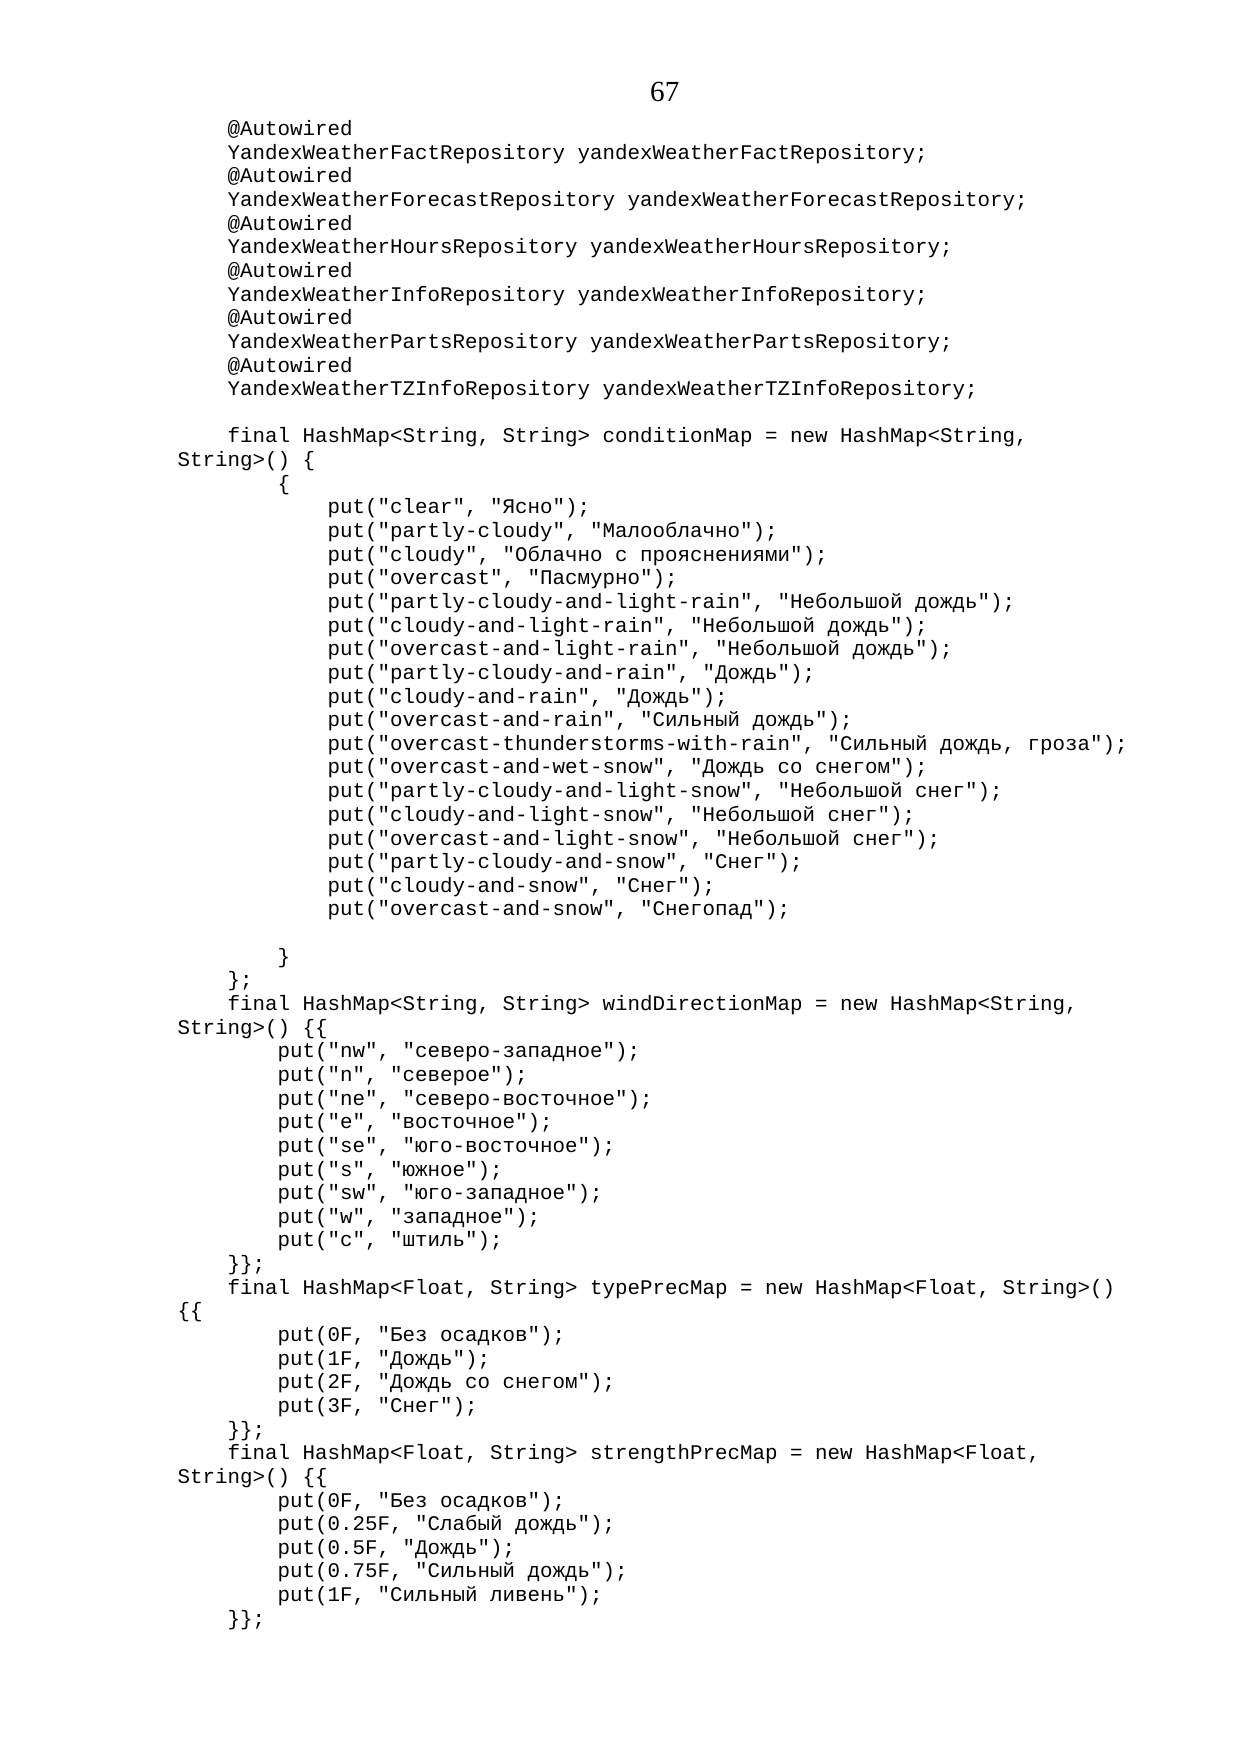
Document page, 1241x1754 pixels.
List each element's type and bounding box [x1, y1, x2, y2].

text [177, 118, 1152, 1631]
